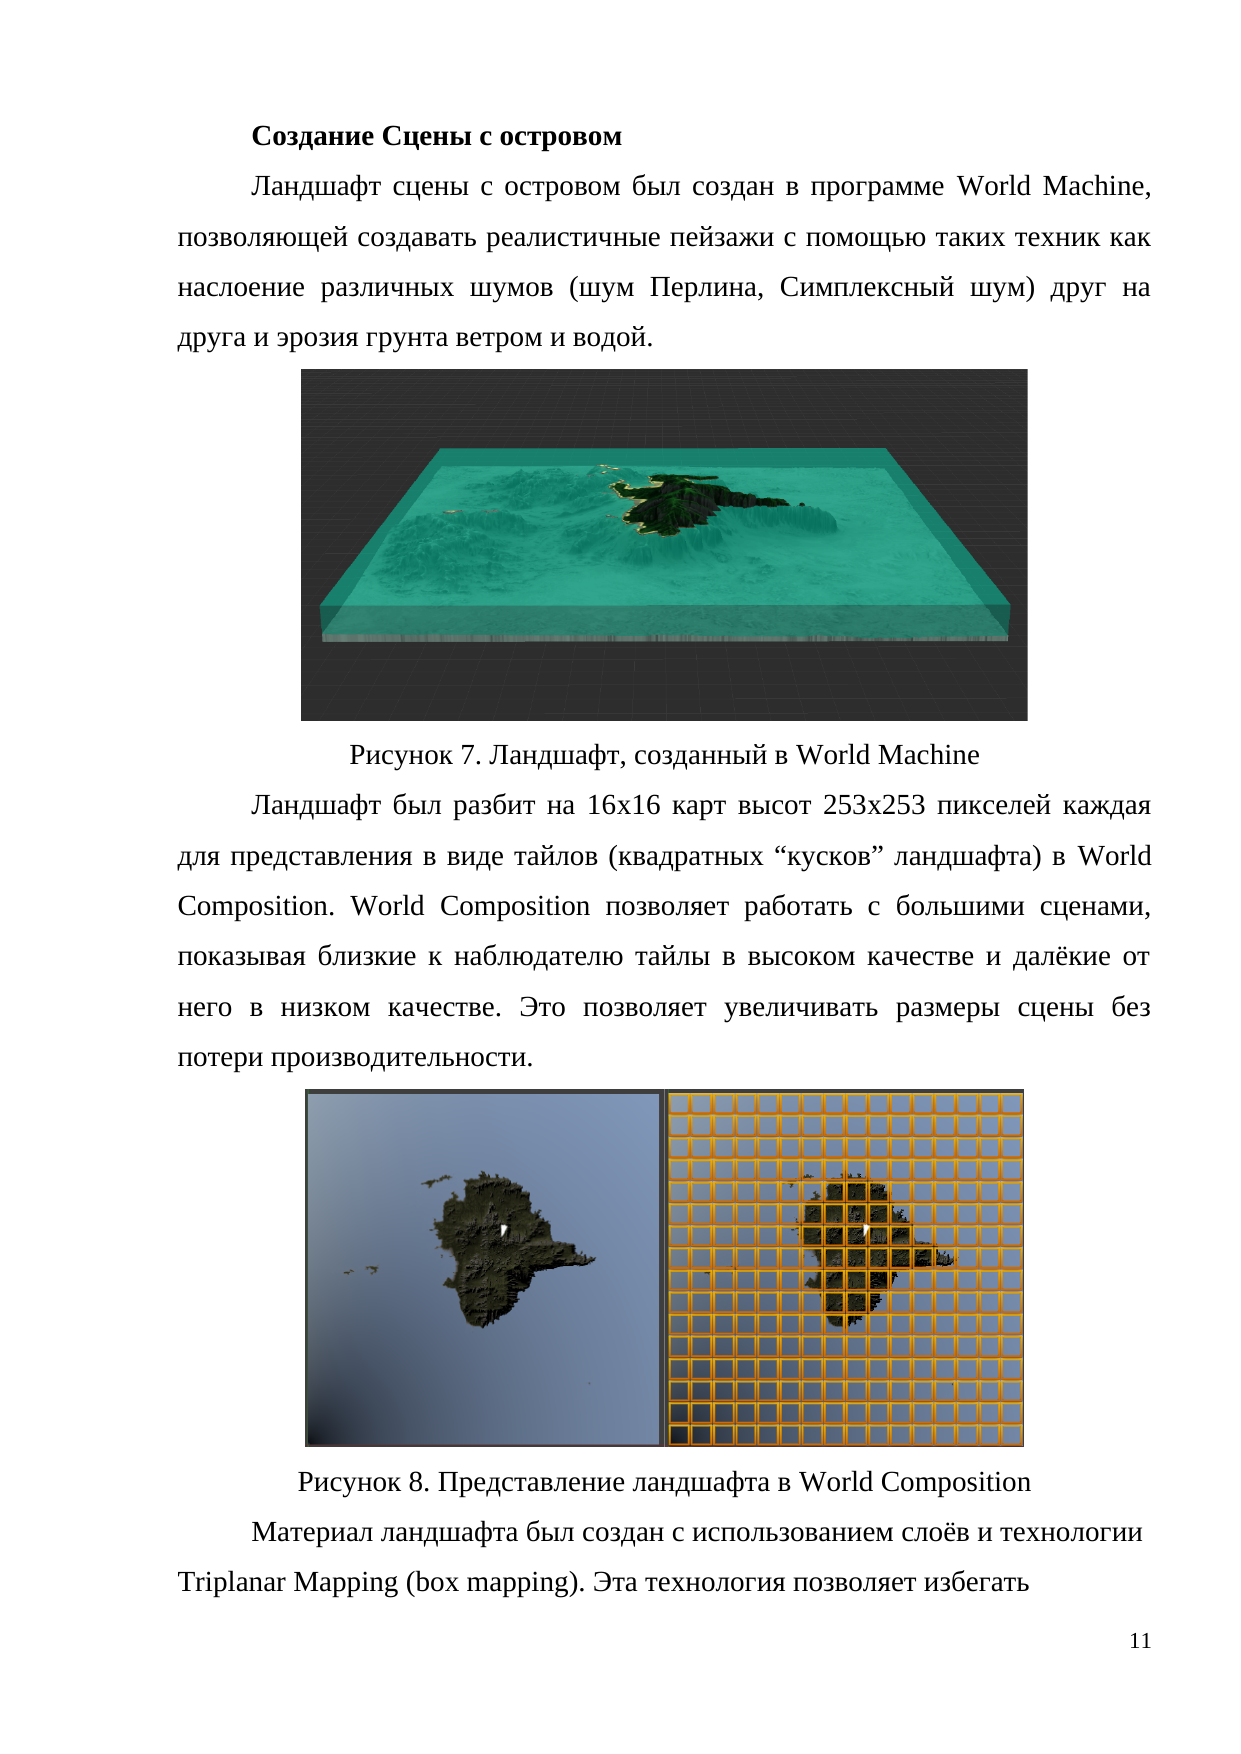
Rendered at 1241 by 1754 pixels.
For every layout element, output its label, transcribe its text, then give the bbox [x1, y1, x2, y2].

picture [305, 1089, 1024, 1447]
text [177, 1514, 1152, 1598]
text Создание Сцены с островом [251, 118, 1152, 152]
text Ландшафт сцены с островом был создан в программе World Machine, позволяющей создавать реалистичные пейзажи с помощью таких техник как наслоение различных шумов (шум Перлина, Симплексный шум) друг на друга и эрозия грунта ветром и водой. [177, 168, 1152, 353]
text Рисунок 7. Ландшафт, созданный в World Machine [177, 737, 1152, 771]
picture [301, 369, 1028, 721]
text Рисунок 8. Представление ландшафта в World Composition [177, 1464, 1152, 1497]
text Ландшафт был разбит на 16x16 карт высот 253x253 пикселей каждая для представления в виде тайлов (квадратных “кусков” ландшафта) в World Composition. World Composition позволяет работать с большими сценами, показывая близкие к наблюдателю тайлы в высоком качестве и далёкие от него в низком качестве. Это позволяет увеличивать размеры сцены без потери производительности. [177, 787, 1152, 1072]
